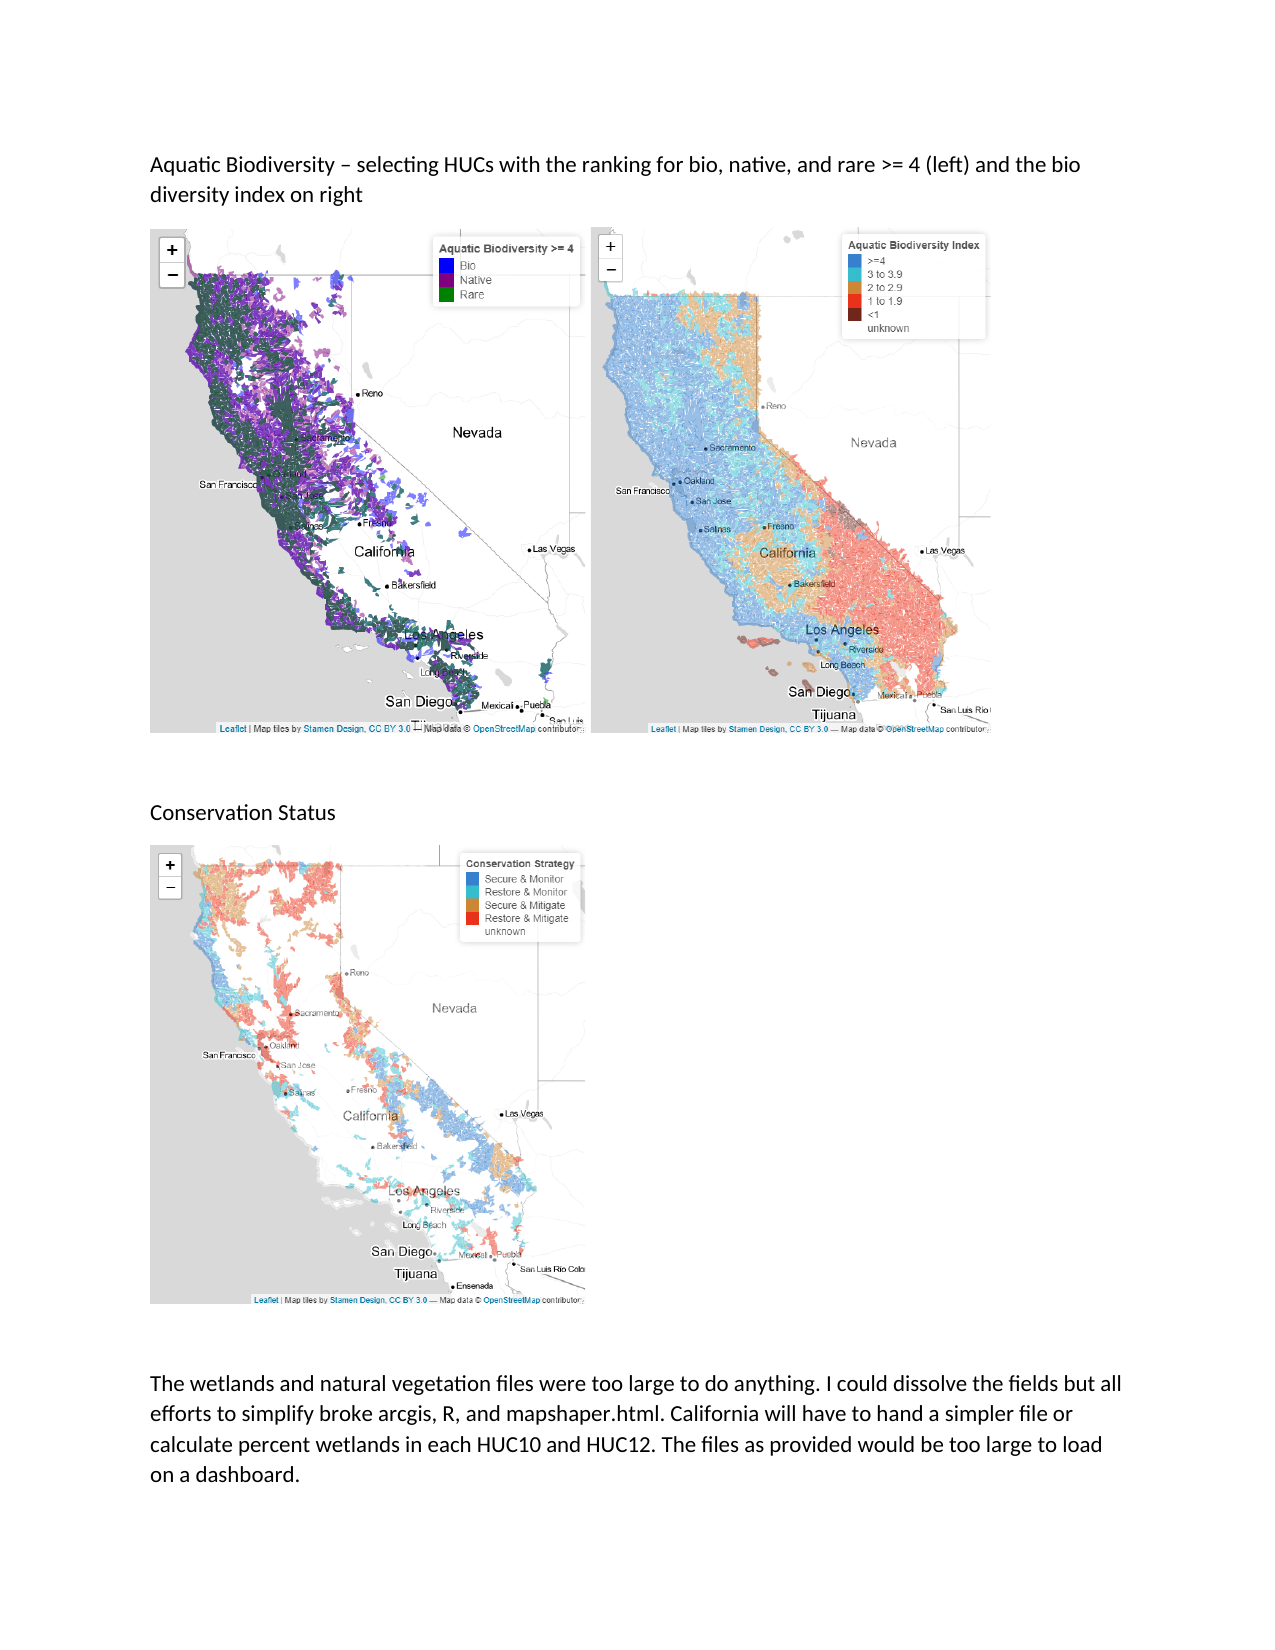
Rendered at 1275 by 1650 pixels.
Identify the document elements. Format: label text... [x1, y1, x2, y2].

text Conservation Status [150, 798, 1125, 827]
picture [590, 227, 991, 733]
picture [150, 845, 586, 1304]
picture [150, 229, 586, 733]
text Aquatic Biodiversity – selecting HUCs with the ranking for bio, native, and rare >= 4 (left) and the bio diversity index on right [150, 150, 1125, 208]
text The wetlands and natural vegetation files were too large to do anything. I could dissolve the fields but all efforts to simplify broke arcgis, R, and mapshaper.html. California will have to hand a simpler file or calculate percent wetlands in each HUC10 and HUC12. The files as provided would be too large to load on a dashboard. [150, 1369, 1125, 1488]
